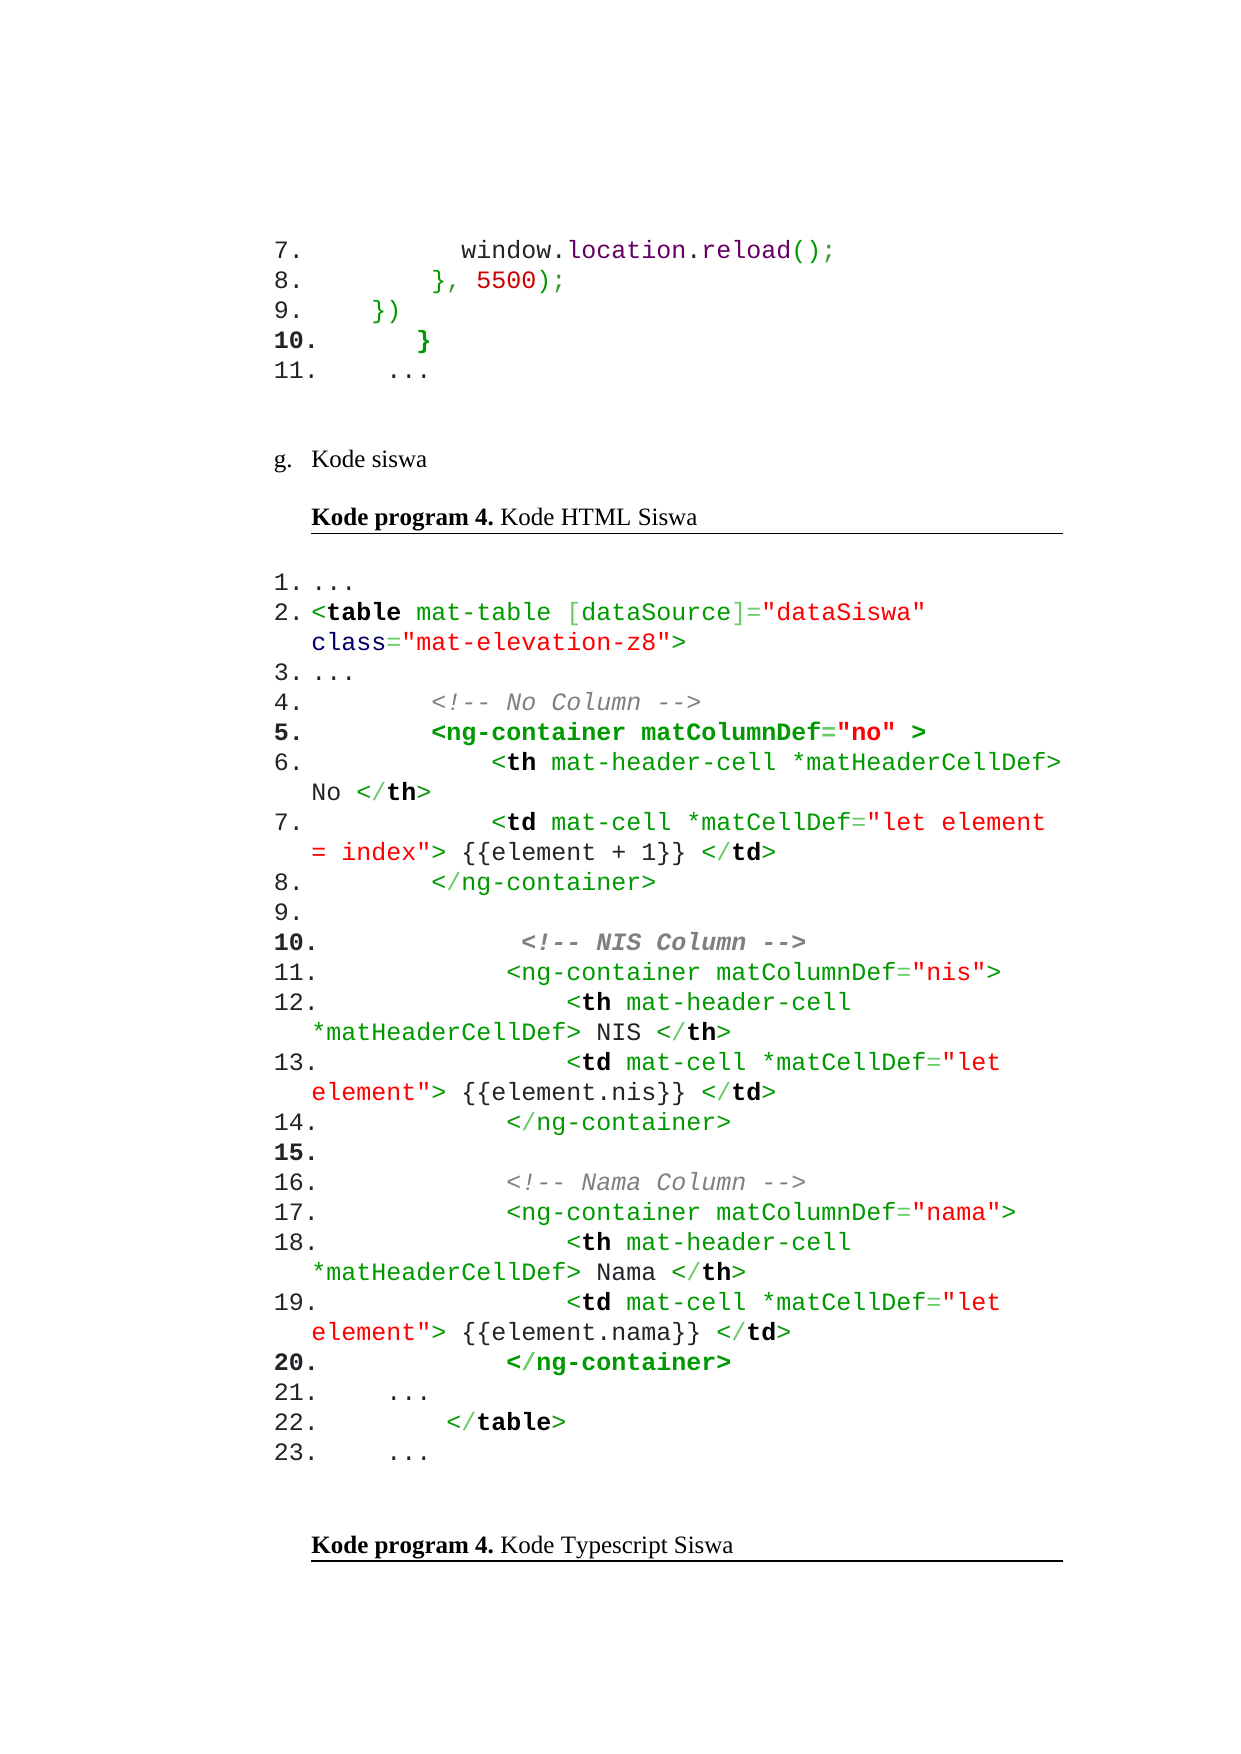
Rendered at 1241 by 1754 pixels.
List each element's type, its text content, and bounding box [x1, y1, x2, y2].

list }, 5500); [274, 266, 1063, 296]
list </ng-container> [274, 1107, 1063, 1137]
list ... [274, 657, 1063, 687]
list <!-- NIS Column --> [274, 927, 1063, 957]
list Kode program 4. Kode Typescript Siswa [311, 1530, 1063, 1560]
list Kode siswa [274, 444, 1063, 473]
list <ng-container matColumnDef="no" > [274, 717, 1063, 747]
list <th mat-header-cell *matHeaderCellDef> NIS </th> [274, 987, 1063, 1047]
list <table mat-table [dataSource]="dataSiswa" class="mat-elevation-z8"> [274, 597, 1063, 657]
list ... [274, 356, 1063, 386]
list <ng-container matColumnDef="nis"> [274, 957, 1063, 987]
list } [274, 326, 1063, 356]
list ... [274, 567, 1063, 597]
list <td mat-cell *matCellDef="let element = index"> {{element + 1}} </td> [274, 807, 1063, 867]
list </ng-container> [274, 867, 1063, 897]
list ... [274, 1437, 1063, 1467]
list <th mat-header-cell *matHeaderCellDef> Nama </th> [274, 1227, 1063, 1287]
list <th mat-header-cell *matHeaderCellDef> No </th> [274, 747, 1063, 807]
list }) [274, 296, 1063, 326]
list </table> [274, 1407, 1063, 1437]
list <td mat-cell *matCellDef="let element"> {{element.nama}} </td> [274, 1287, 1063, 1347]
list ... [274, 1377, 1063, 1407]
list <!-- Nama Column --> [274, 1167, 1063, 1197]
list <td mat-cell *matCellDef="let element"> {{element.nis}} </td> [274, 1047, 1063, 1107]
list </ng-container> [274, 1347, 1063, 1377]
list window.location.reload(); [274, 236, 1063, 266]
list <ng-container matColumnDef="nama"> [274, 1197, 1063, 1227]
list <!-- No Column --> [274, 687, 1063, 717]
list Kode program 4. Kode HTML Siswa [311, 502, 1063, 533]
